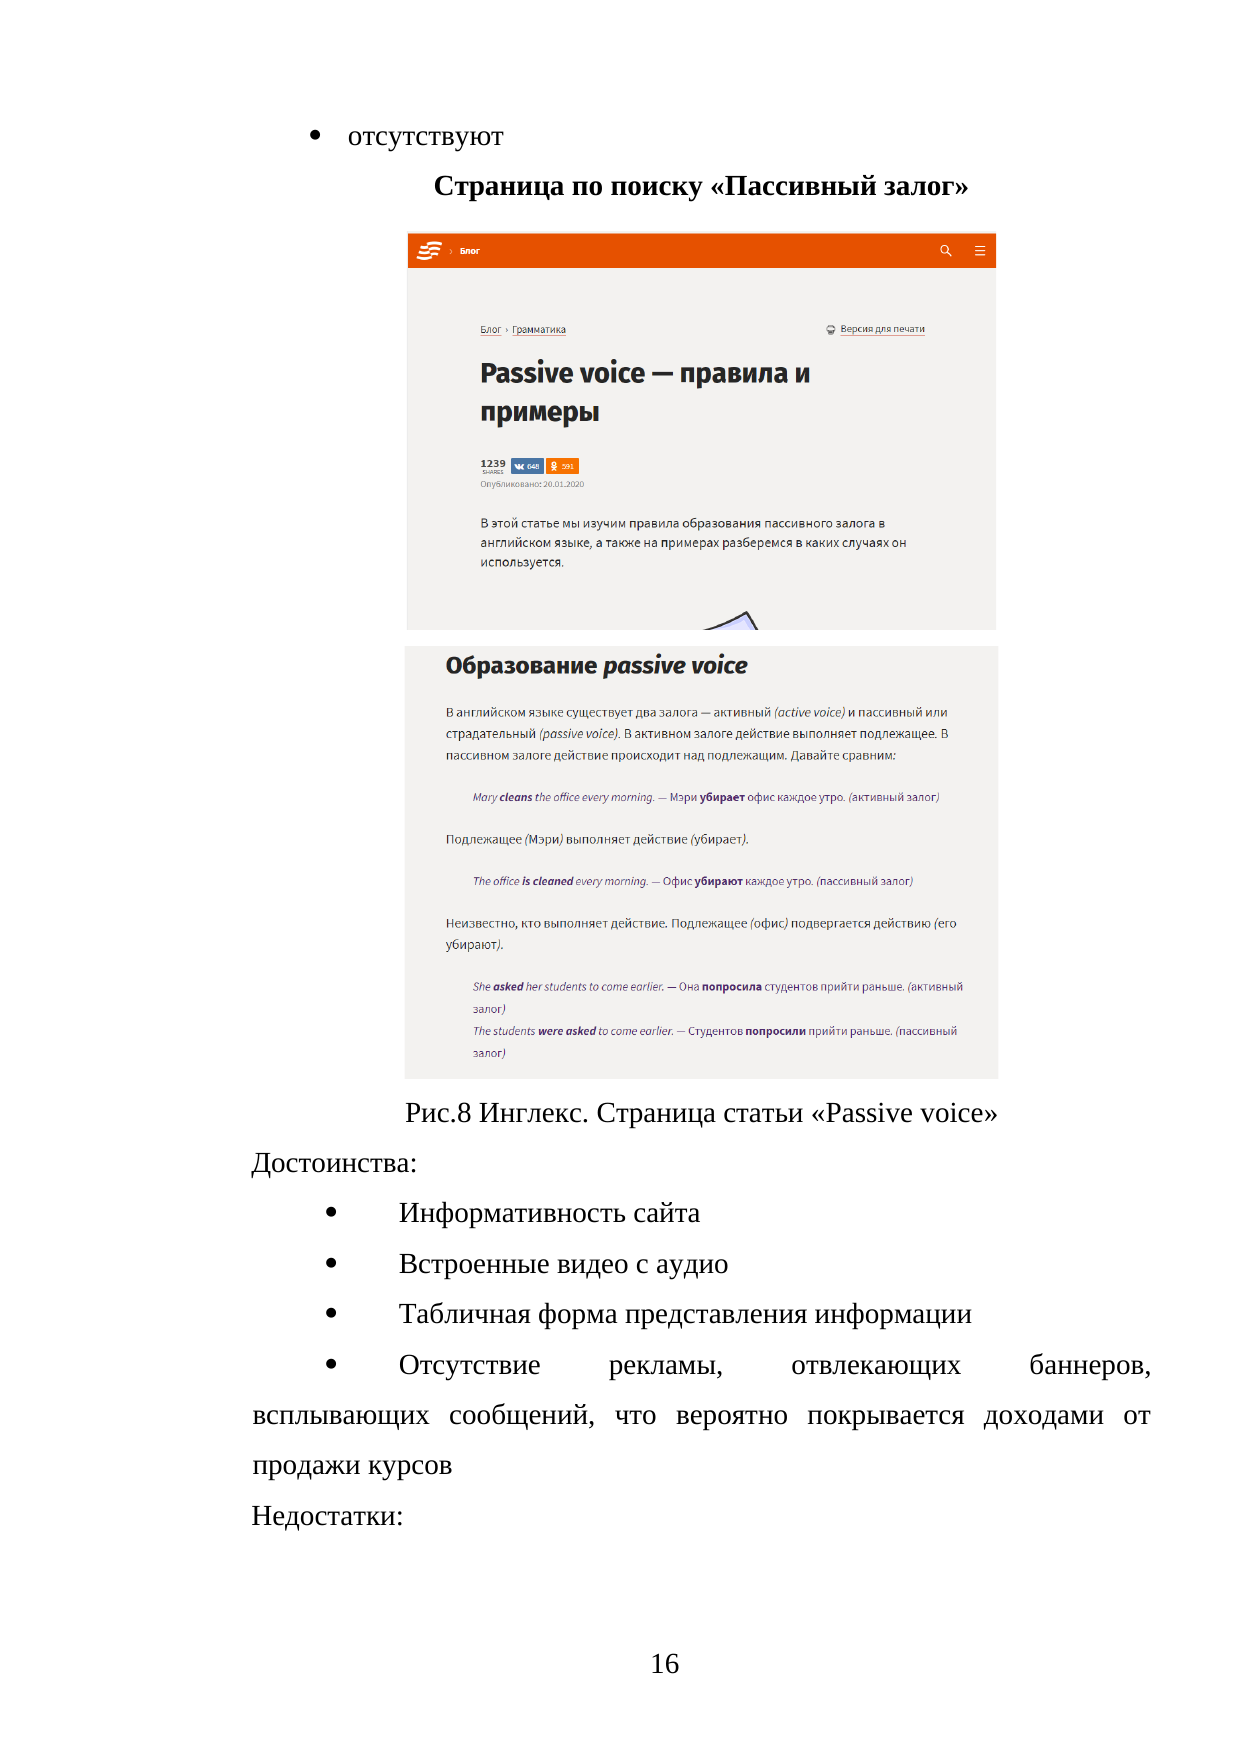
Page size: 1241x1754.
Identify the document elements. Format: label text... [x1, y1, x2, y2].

list Табличная форма представления информации [252, 1296, 1152, 1330]
picture [406, 231, 997, 630]
subtitle Страница по поиску «Пассивный залог» [177, 168, 1152, 202]
list отсутствуют [310, 118, 1152, 152]
text Недостатки: [177, 1498, 1152, 1531]
list Информативность сайта [252, 1196, 1152, 1229]
text Рис.8 Инглекс. Страница статьи «Passive voice» [177, 1095, 1152, 1128]
text Достоинства: [177, 1145, 1152, 1179]
list Отсутствие рекламы, отвлекающих баннеров, всплывающих сообщений, что вероятно покрывается доходами от продажи курсов [252, 1347, 1152, 1481]
picture [404, 646, 999, 1079]
list Встроенные видео с аудио [252, 1246, 1152, 1279]
